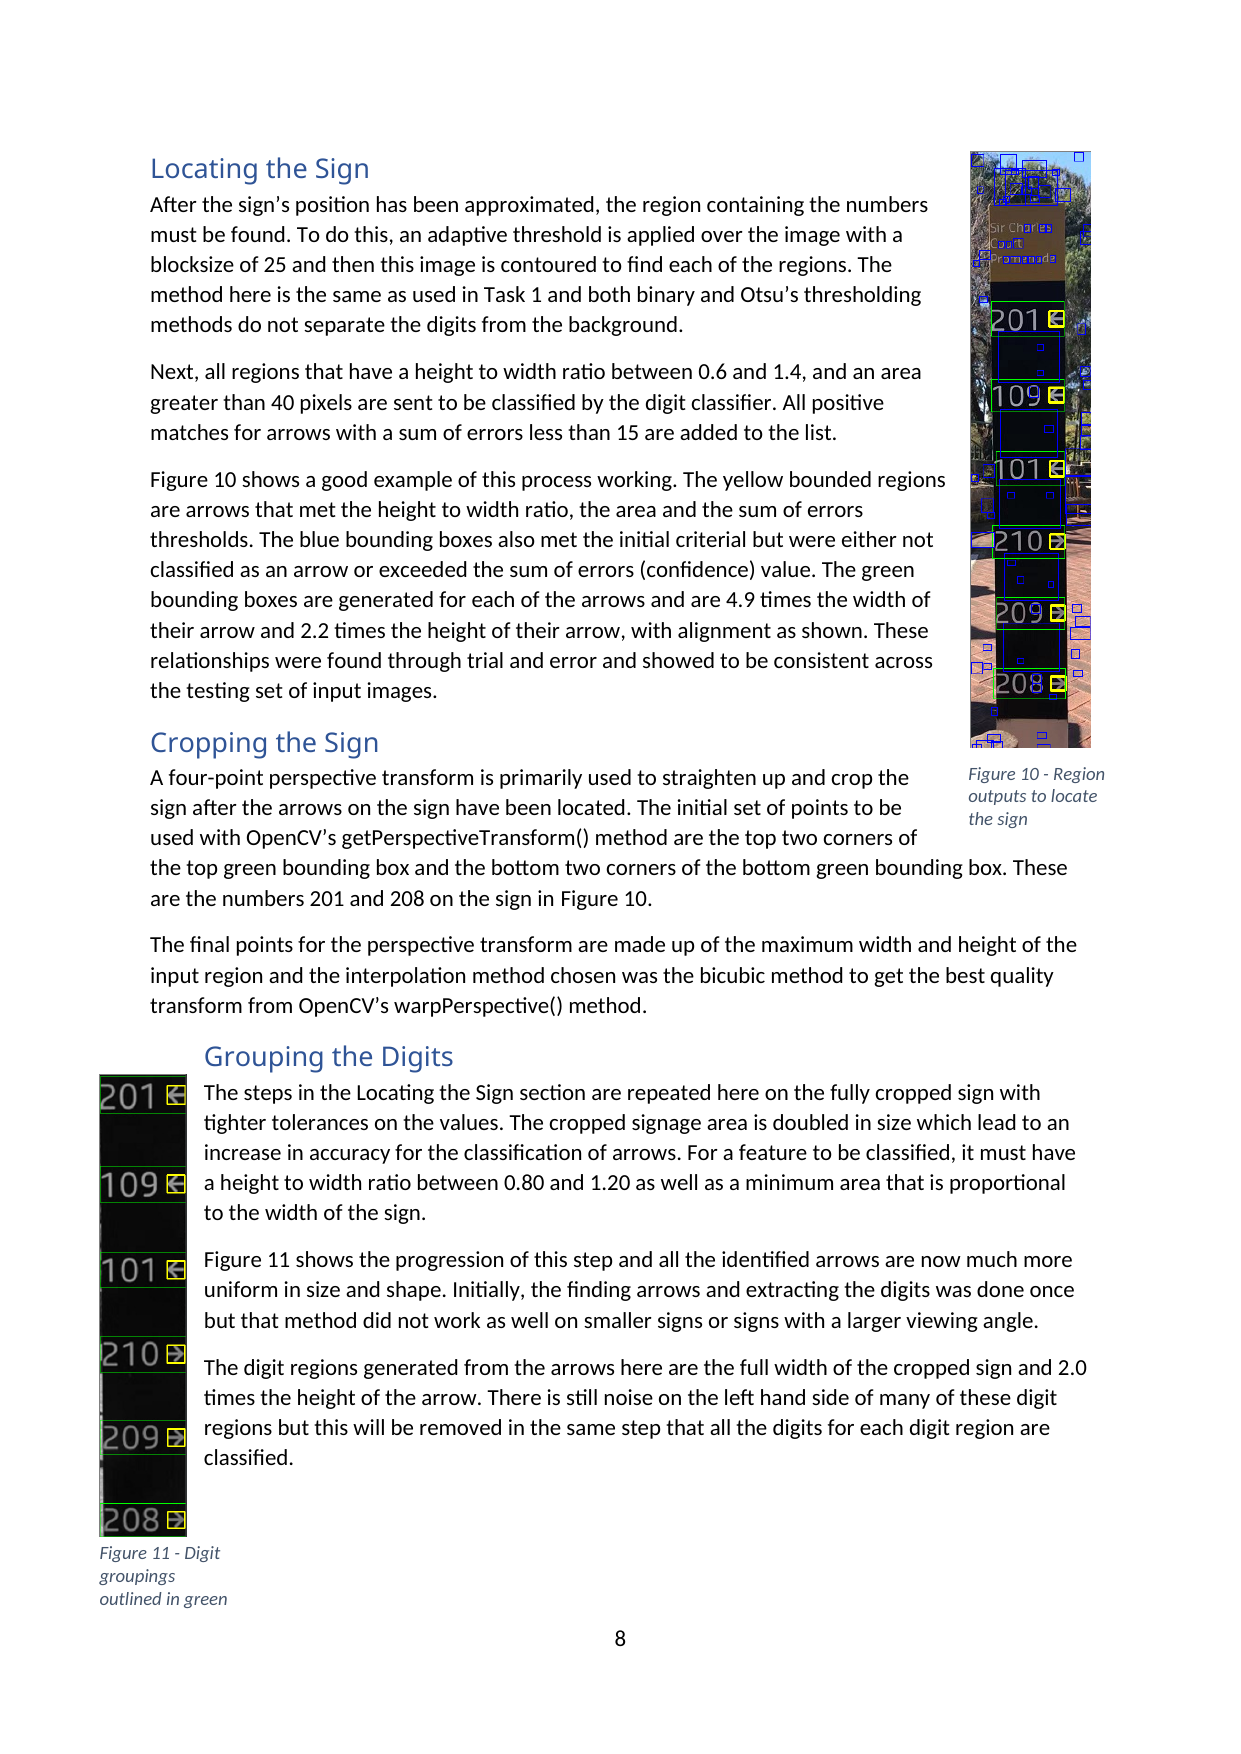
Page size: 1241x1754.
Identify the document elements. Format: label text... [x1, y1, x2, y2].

text The digit regions generated from the arrows here are the full width of the cropped sign and 2.0 times the height of the arrow. There is still noise on the left hand side of many of these digit regions but this will be removed in the same step that all the digits for each digit region are classified. [187, 1353, 1090, 1471]
subtitle Locating the Sign [150, 150, 970, 187]
text Figure 10 shows a good example of this process working. The yellow bounded regions are arrows that met the height to width ratio, the area and the sum of errors thresholds. The blue bounding boxes also met the initial criterial but were either not classified as an arrow or exceeded the sum of errors (confidence) value. The green bounding boxes are generated for each of the arrows and are 4.9 times the width of their arrow and 2.2 times the height of their arrow, with alignment as shown. These relationships were found through trial and error and showed to be consistent across the testing set of input images. [150, 465, 970, 704]
text The final points for the perspective transform are made up of the maximum width and height of the input region and the interpolation method chosen was the bicubic method to get the best quality transform from OpenCV’s warpPerspective() method. [150, 931, 1090, 1019]
text Figure 11 shows the progression of this step and all the identified arrows are now much more uniform in size and shape. Initially, the finding arrows and extracting the digits was done once but that method did not work as well on smaller signs or signs with a larger viewing angle. [187, 1245, 1090, 1334]
text The steps in the Locating the Sign section are repeated here on the fully cropped sign with tighter tolerances on the values. The cropped signage area is doubled in size which lead to an increase in accuracy for the classification of arrows. For a feature to be classified, it must have a height to width ratio between 0.80 and 1.20 as well as a minimum area that is proportional to the width of the sign. [187, 1078, 1090, 1227]
text Next, all regions that have a height to width ratio between 0.6 and 1.4, and an area greater than 40 pixels are sent to be classified by the digit classifier. All positive matches for arrows with a sum of errors less than 15 are added to the list. [150, 357, 970, 446]
text After the sign’s position has been approximated, the region containing the numbers must be found. To do this, an adaptive threshold is applied over the image with a blocksize of 25 and then this image is contoured to find each of the regions. The method here is the same as used in Task 1 and both binary and Otsu’s thresholding methods do not separate the digits from the background. [150, 190, 970, 339]
subtitle Cropping the Sign [150, 723, 1090, 760]
text A four-point perspective transform is primarily used to straighten up and crop the sign after the arrows on the sign have been located. The initial set of points to be used with OpenCV’s getPerspectiveTransform() method are the top two corners of the top green bounding box and the bottom two corners of the bottom green bounding box. These are the numbers 201 and 208 on the sign in Figure 10. [150, 763, 1090, 912]
picture [99, 1074, 187, 1537]
picture [970, 149, 1091, 748]
subtitle Grouping the Digits [150, 1038, 1090, 1075]
